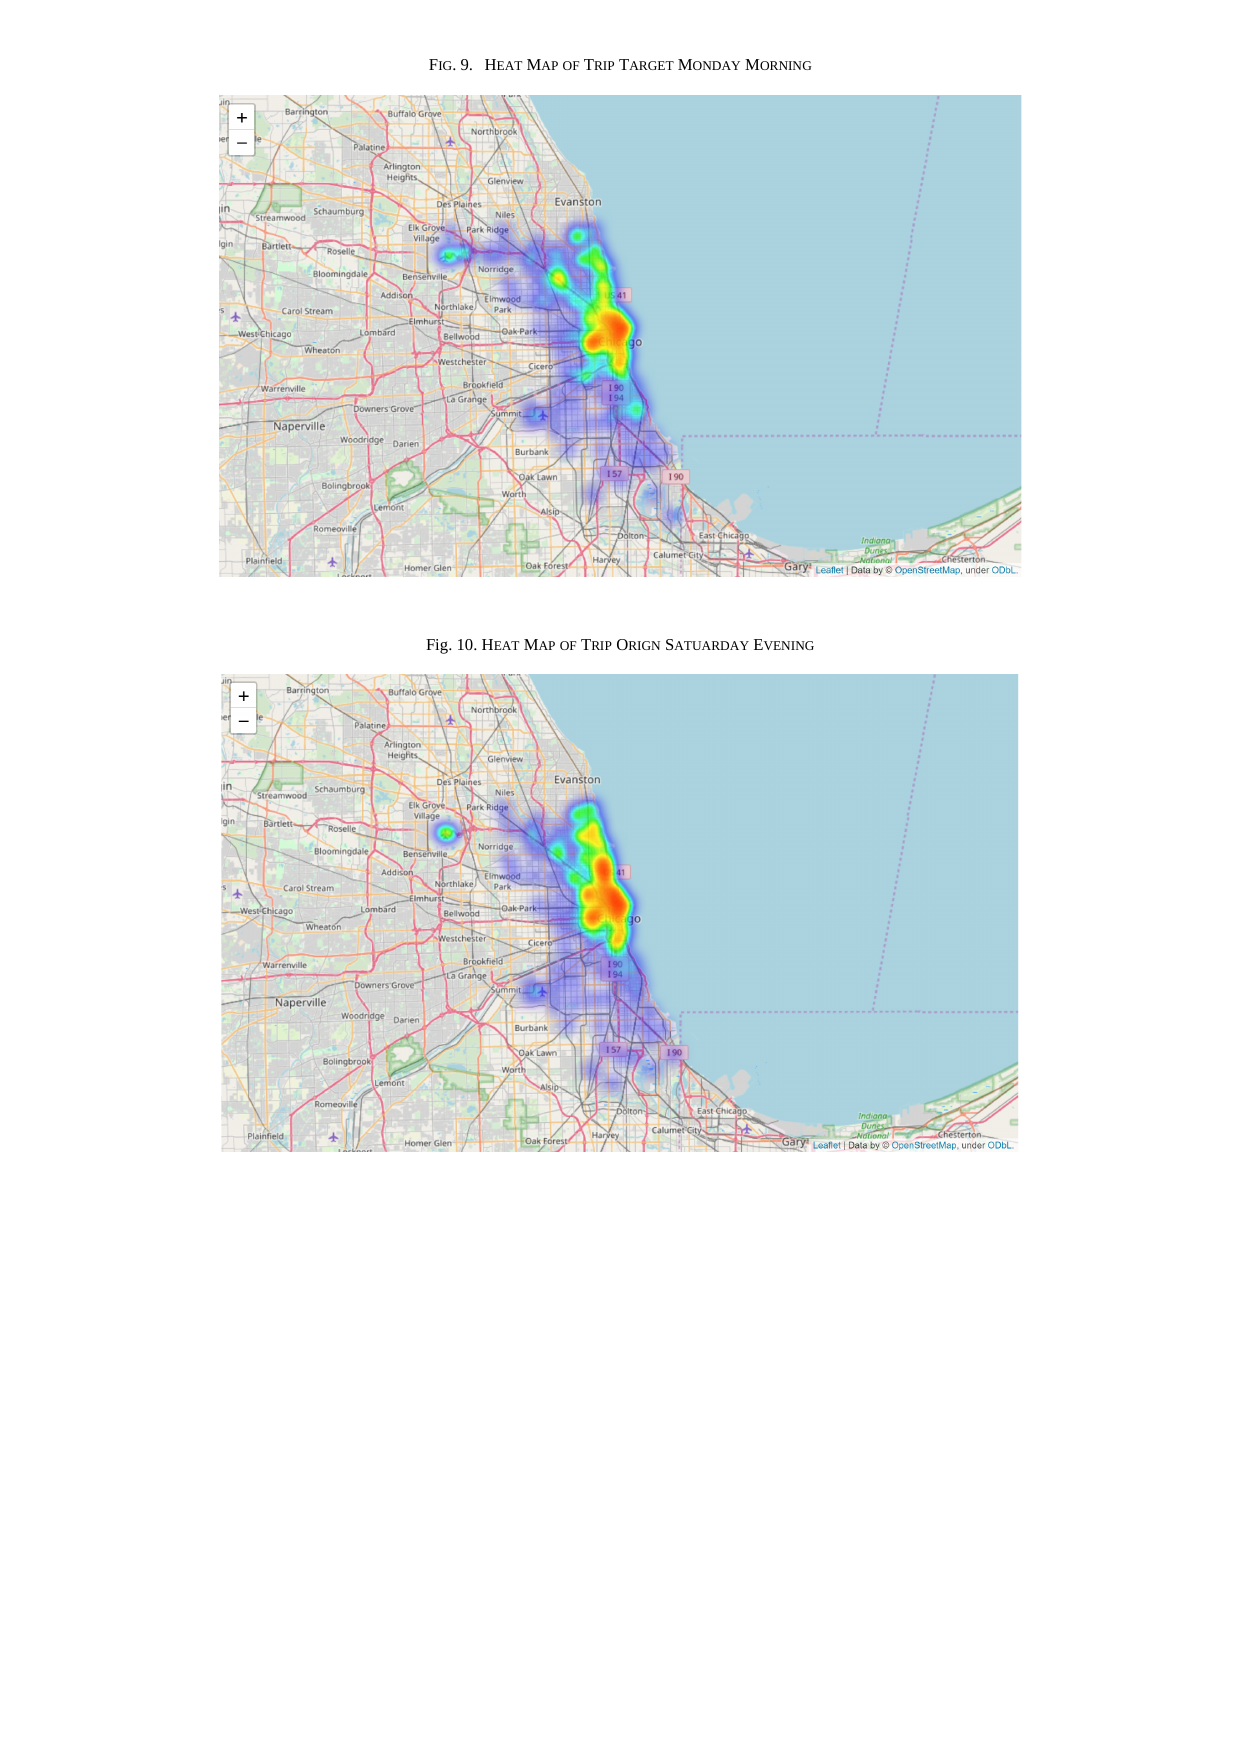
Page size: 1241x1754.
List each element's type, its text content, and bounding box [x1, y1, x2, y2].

text Heat Map of Trip Target Monday Morning [93, 55, 1147, 74]
picture [221, 674, 1019, 1152]
picture [219, 95, 1022, 579]
text Heat Map of Trip Orign Satuarday Evening [93, 635, 1147, 654]
